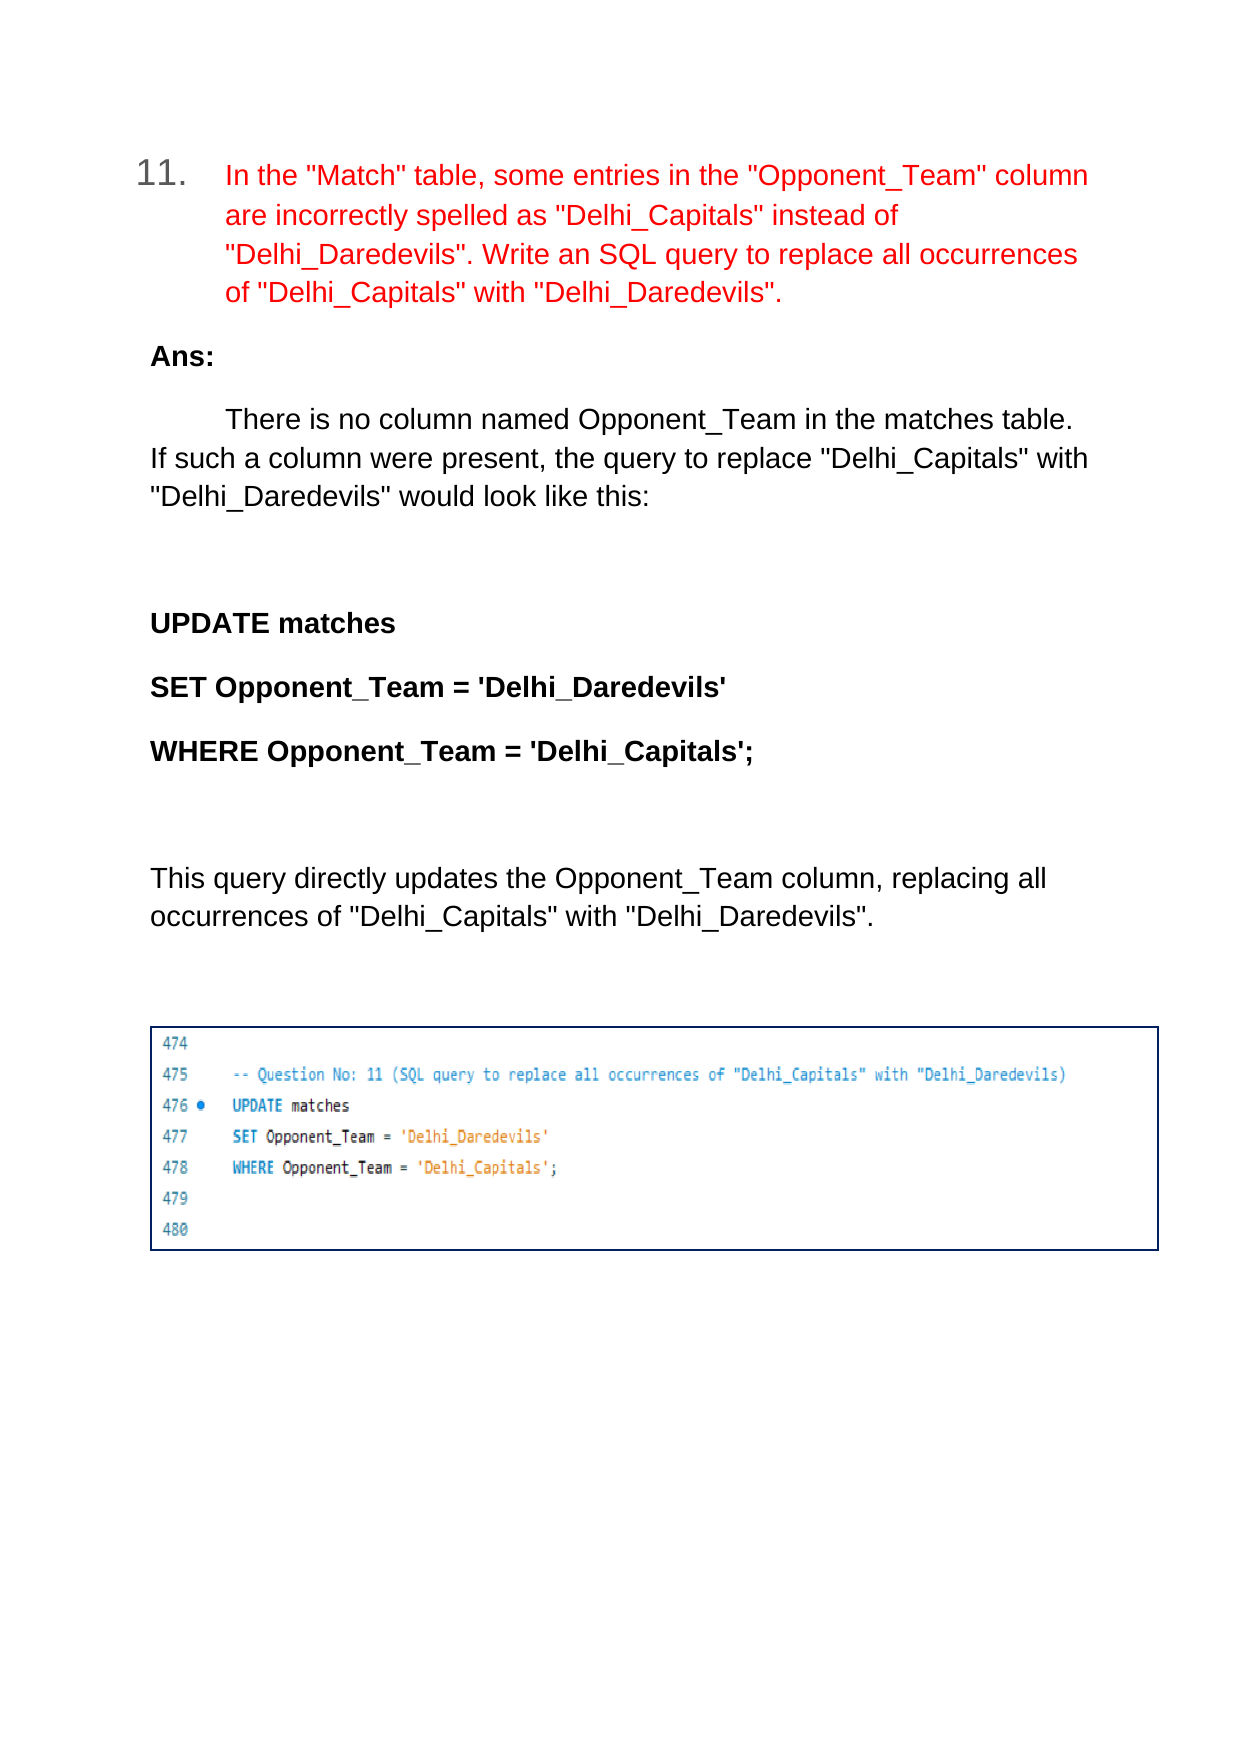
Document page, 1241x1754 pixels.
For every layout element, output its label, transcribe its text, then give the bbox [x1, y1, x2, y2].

text There is no column named Opponent_Team in the matches table. If such a column were present, the query to replace "Delhi_Capitals" with "Delhi_Daredevils" would look like this: [150, 402, 1090, 513]
text This query directly updates the Opponent_Team column, replacing all occurrences of "Delhi_Capitals" with "Delhi_Daredevils". [150, 861, 1090, 933]
list In the "Match" table, some entries in the "Opponent_Team" column are incorrectly spelled as "Delhi_Capitals" instead of "Delhi_Daredevils". Write an SQL query to replace all occurrences of "Delhi_Capitals" with "Delhi_Daredevils". [187, 150, 1090, 309]
text Ans: [150, 339, 1090, 372]
picture [152, 1028, 1157, 1249]
text SET Opponent_Team = 'Delhi_Daredevils' [150, 670, 1090, 703]
text WHERE Opponent_Team = 'Delhi_Capitals'; [150, 733, 1090, 767]
text UPDATE matches [150, 606, 1090, 640]
